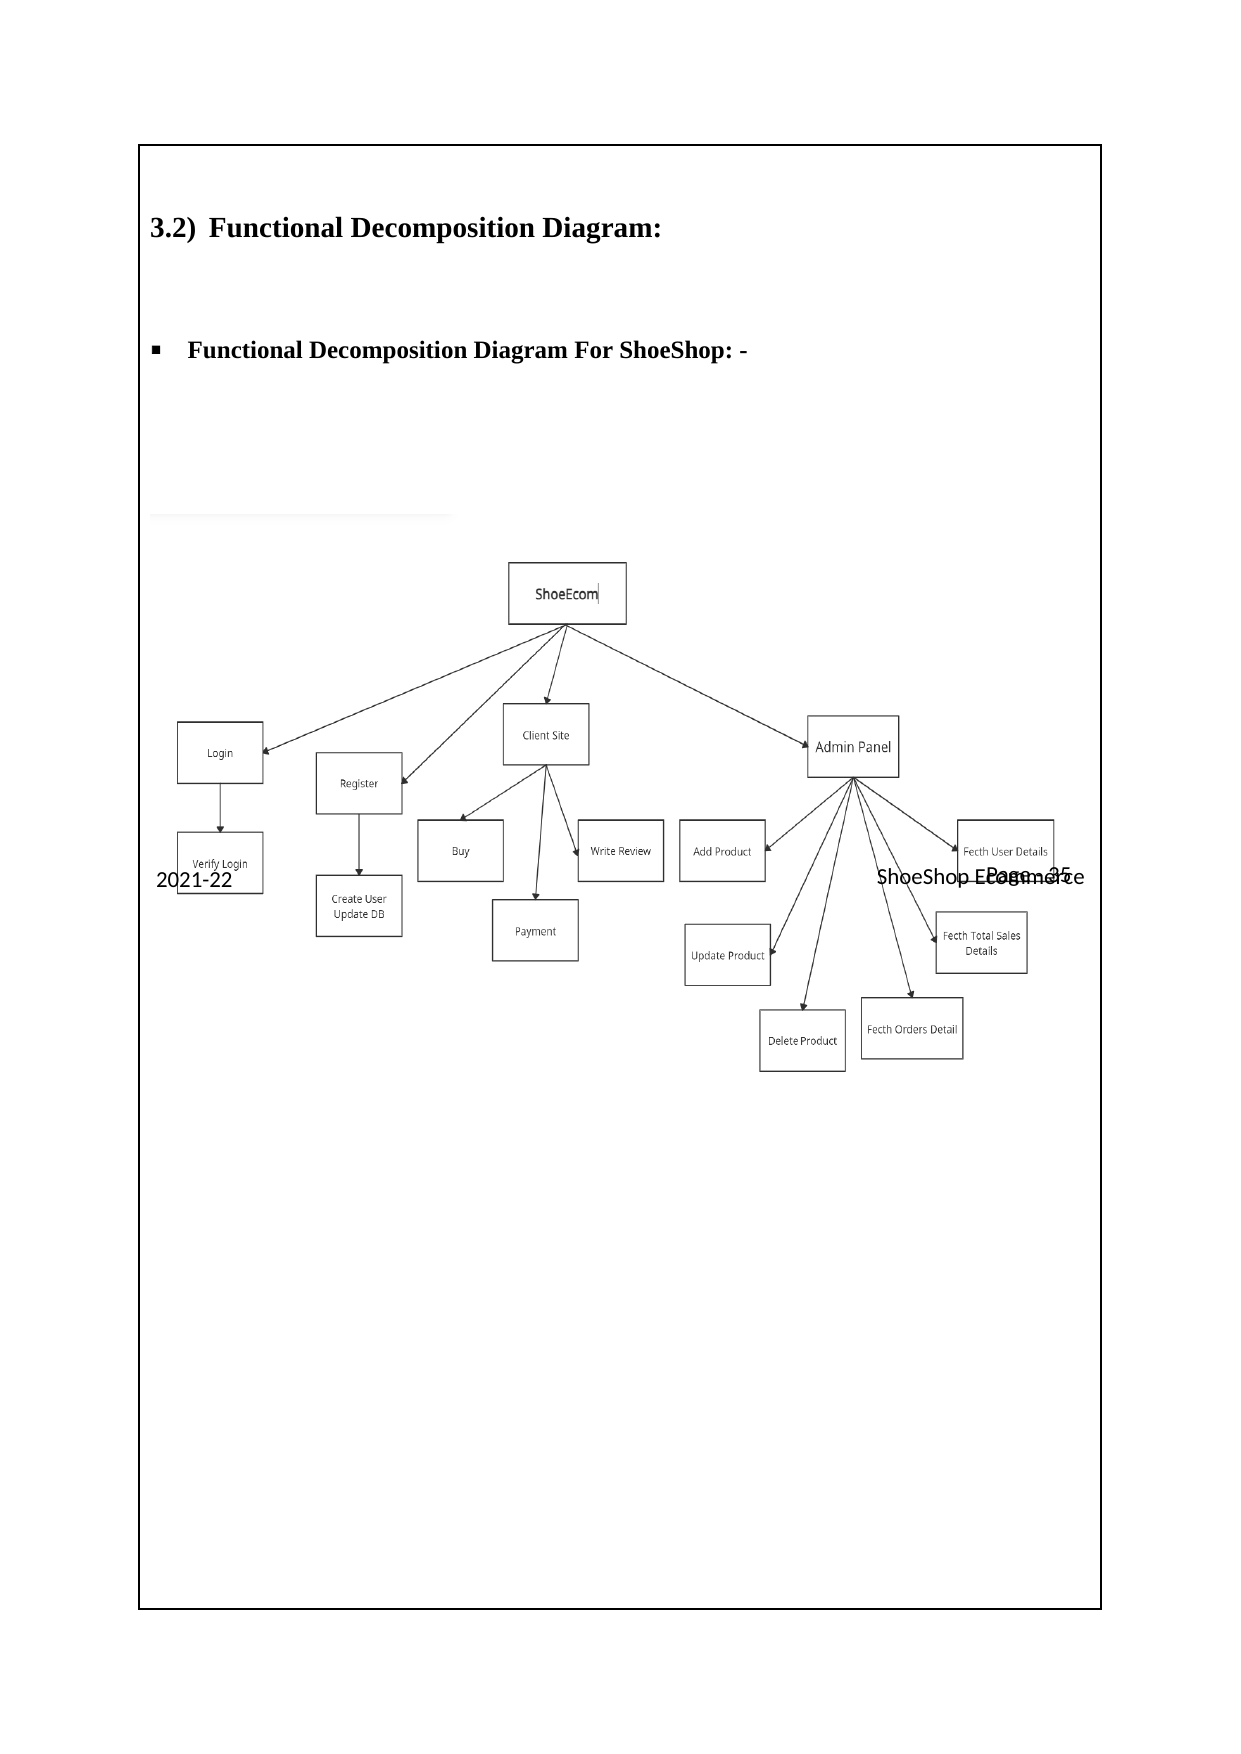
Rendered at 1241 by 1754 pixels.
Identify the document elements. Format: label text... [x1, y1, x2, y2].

text 3.2) Functional Decomposition Diagram: [150, 210, 1090, 243]
picture [150, 514, 1091, 1086]
list Functional Decomposition Diagram For ShoeShop: - [150, 335, 1090, 364]
